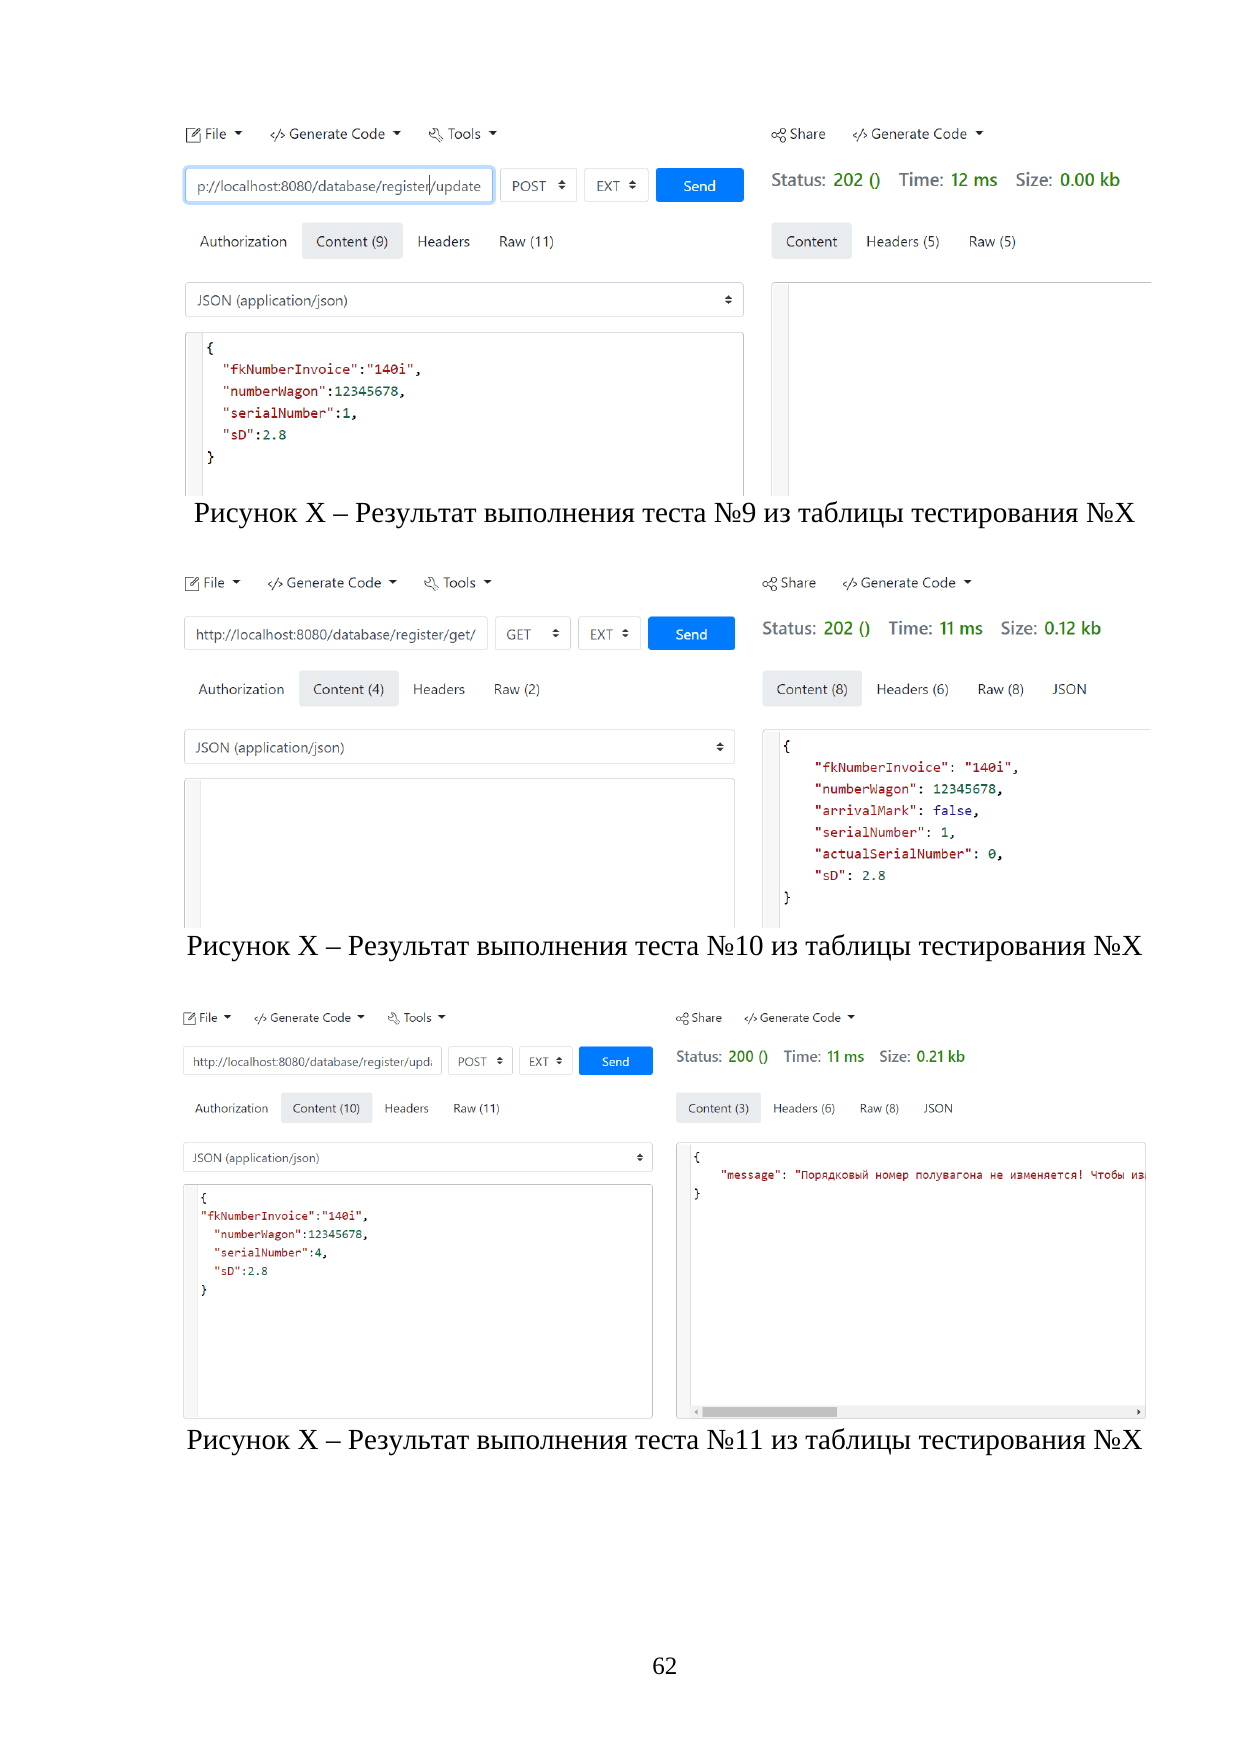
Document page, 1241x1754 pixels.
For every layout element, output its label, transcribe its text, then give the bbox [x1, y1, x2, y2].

picture [177, 994, 1152, 1423]
picture [177, 118, 1152, 496]
picture [178, 562, 1151, 928]
text Рисунок X – Результат выполнения теста №11 из таблицы тестирования №X [177, 1423, 1152, 1456]
text Рисунок X – Результат выполнения теста №9 из таблицы тестирования №X [177, 496, 1152, 529]
text Рисунок X – Результат выполнения теста №10 из таблицы тестирования №X [177, 928, 1152, 961]
